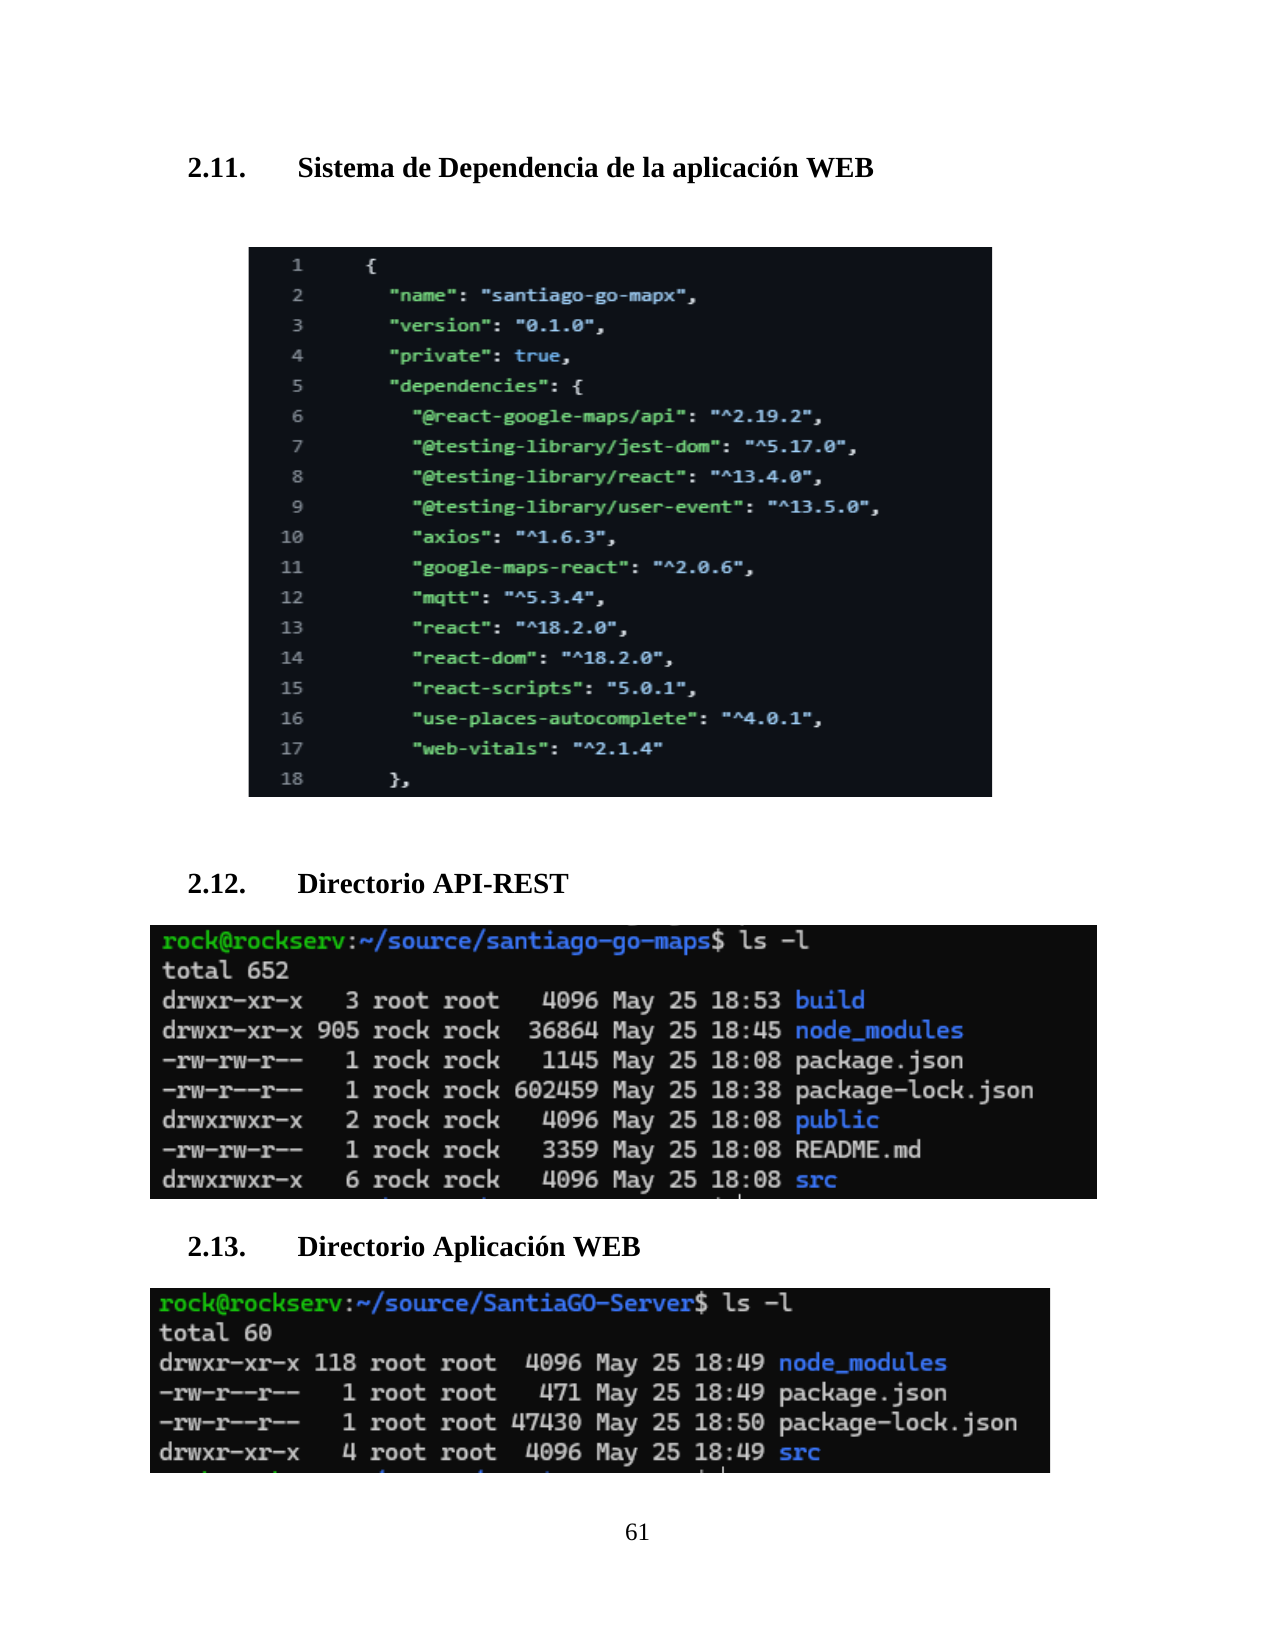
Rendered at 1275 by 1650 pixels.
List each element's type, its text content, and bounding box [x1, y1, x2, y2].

subtitle Sistema de Dependencia de la aplicación WEB [187, 150, 1125, 183]
picture [248, 247, 993, 797]
subtitle Directorio Aplicación WEB [187, 1229, 1125, 1263]
picture [150, 925, 1097, 1199]
subtitle Directorio API-REST [187, 866, 1125, 900]
picture [150, 1288, 1050, 1473]
